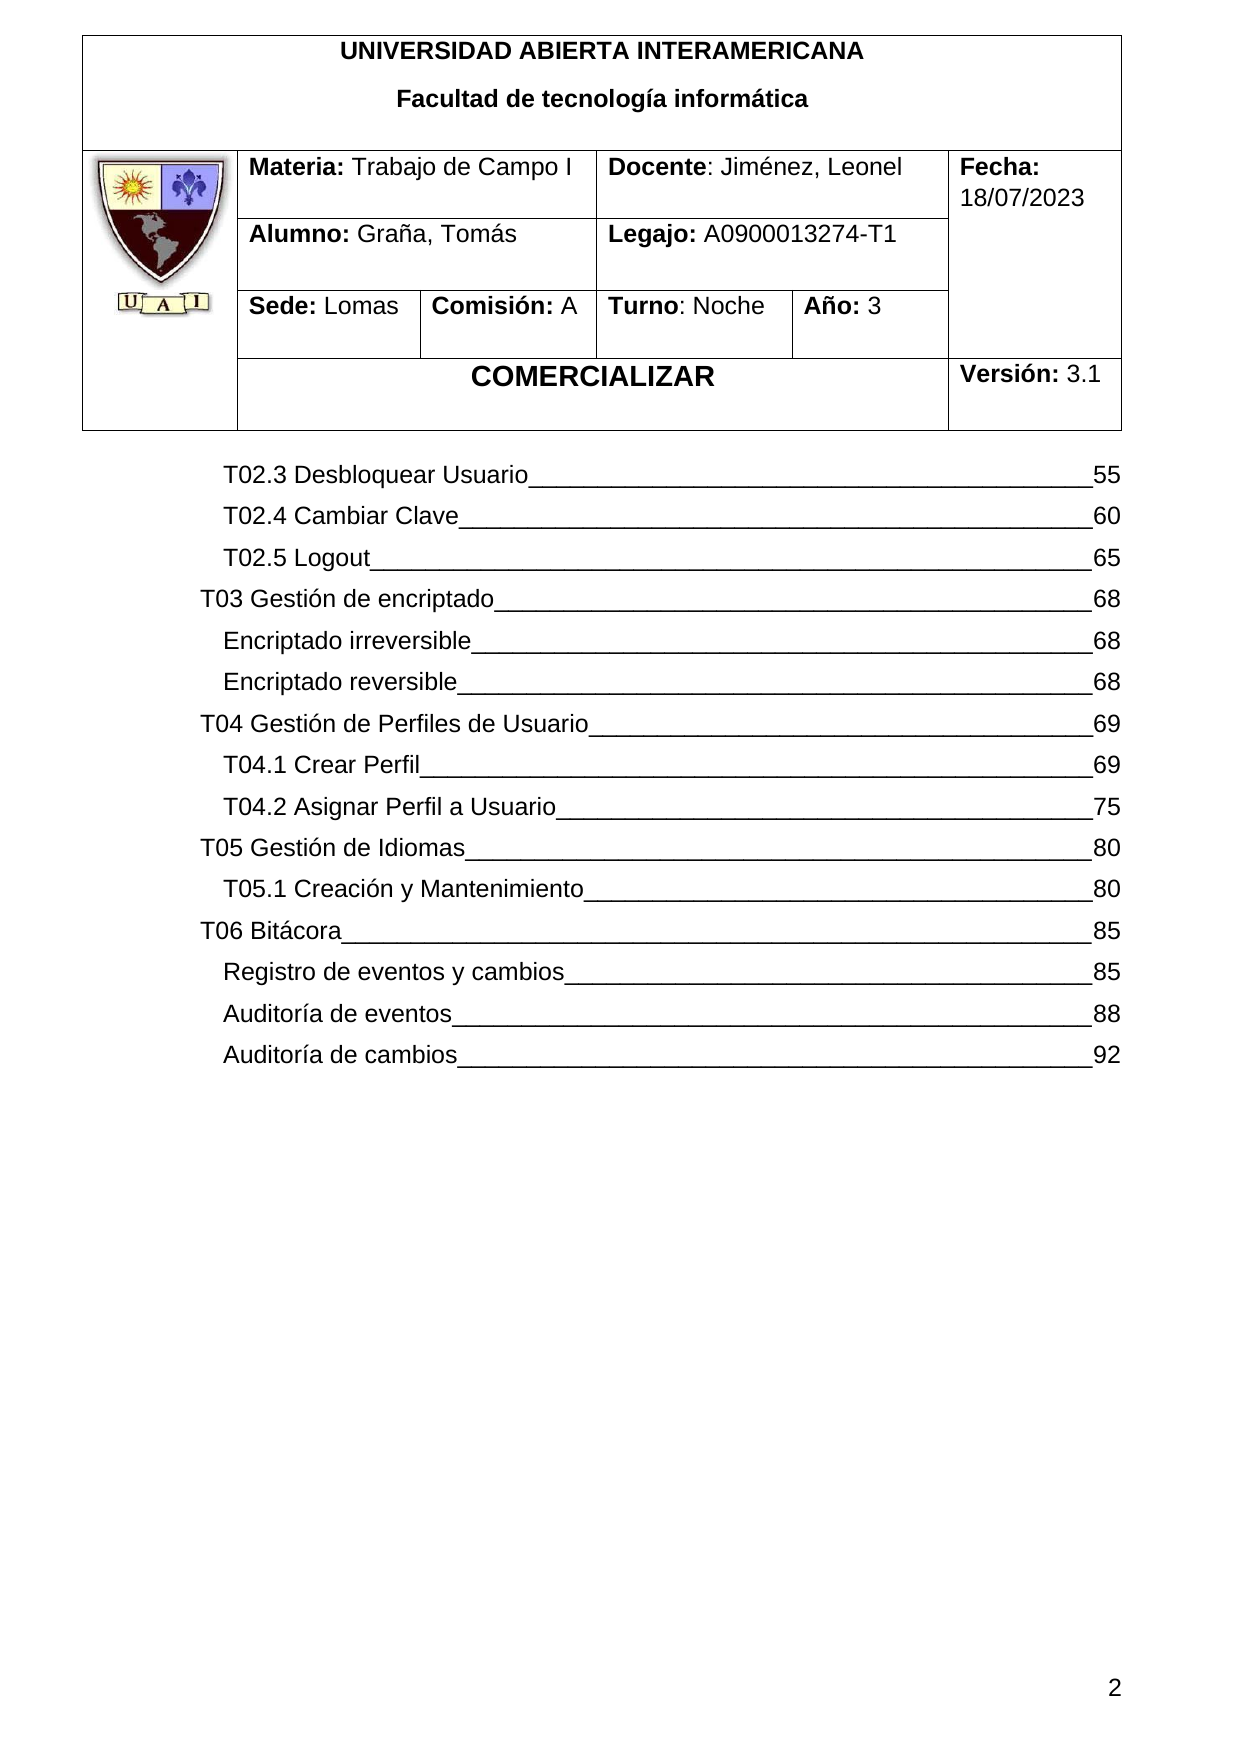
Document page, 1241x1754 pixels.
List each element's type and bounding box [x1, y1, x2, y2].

picture [87, 151, 234, 320]
